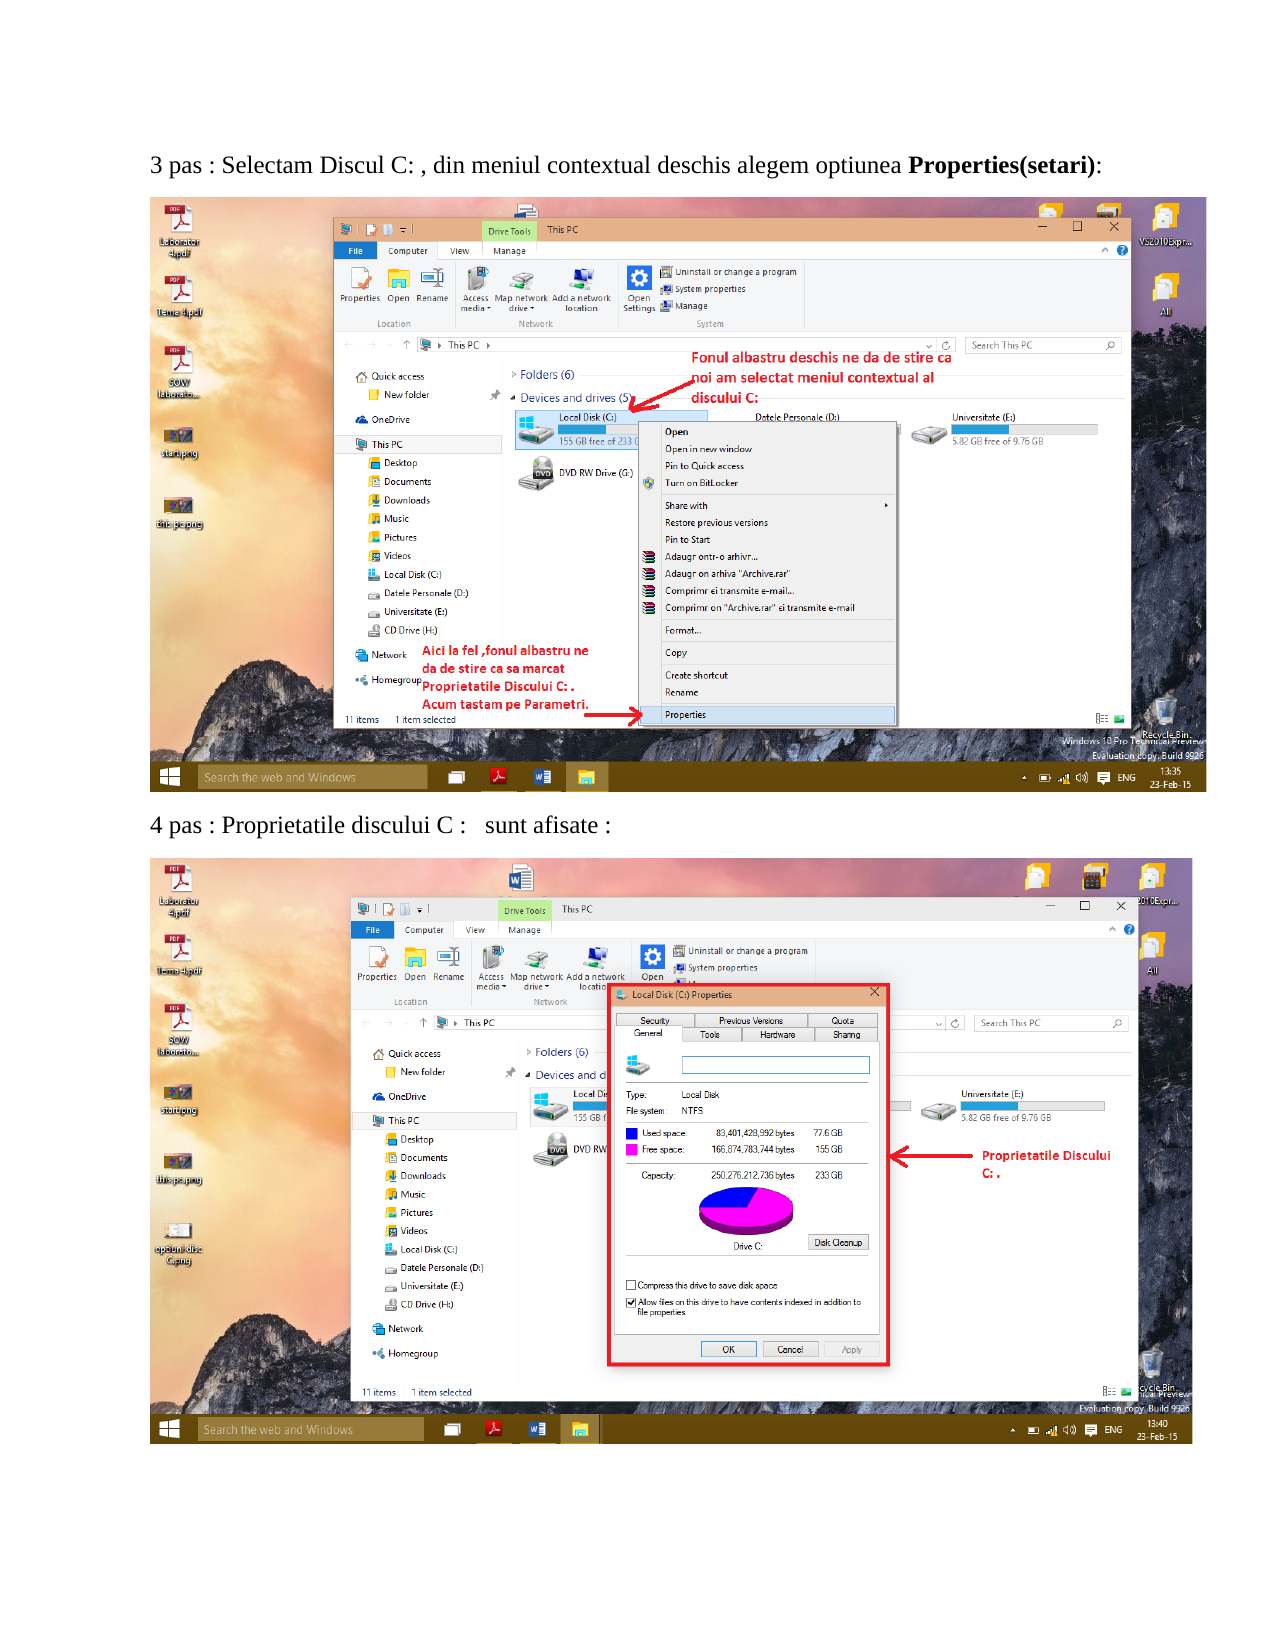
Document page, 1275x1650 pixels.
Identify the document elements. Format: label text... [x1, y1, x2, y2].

picture [150, 197, 1207, 792]
text 4 pas : Proprietatile discului C : sunt afisate : [150, 810, 1125, 839]
picture [150, 858, 1193, 1444]
text 3 pas : Selectam Discul C: , din meniul contextual deschis alegem optiunea Properties(setari): [150, 150, 1125, 179]
